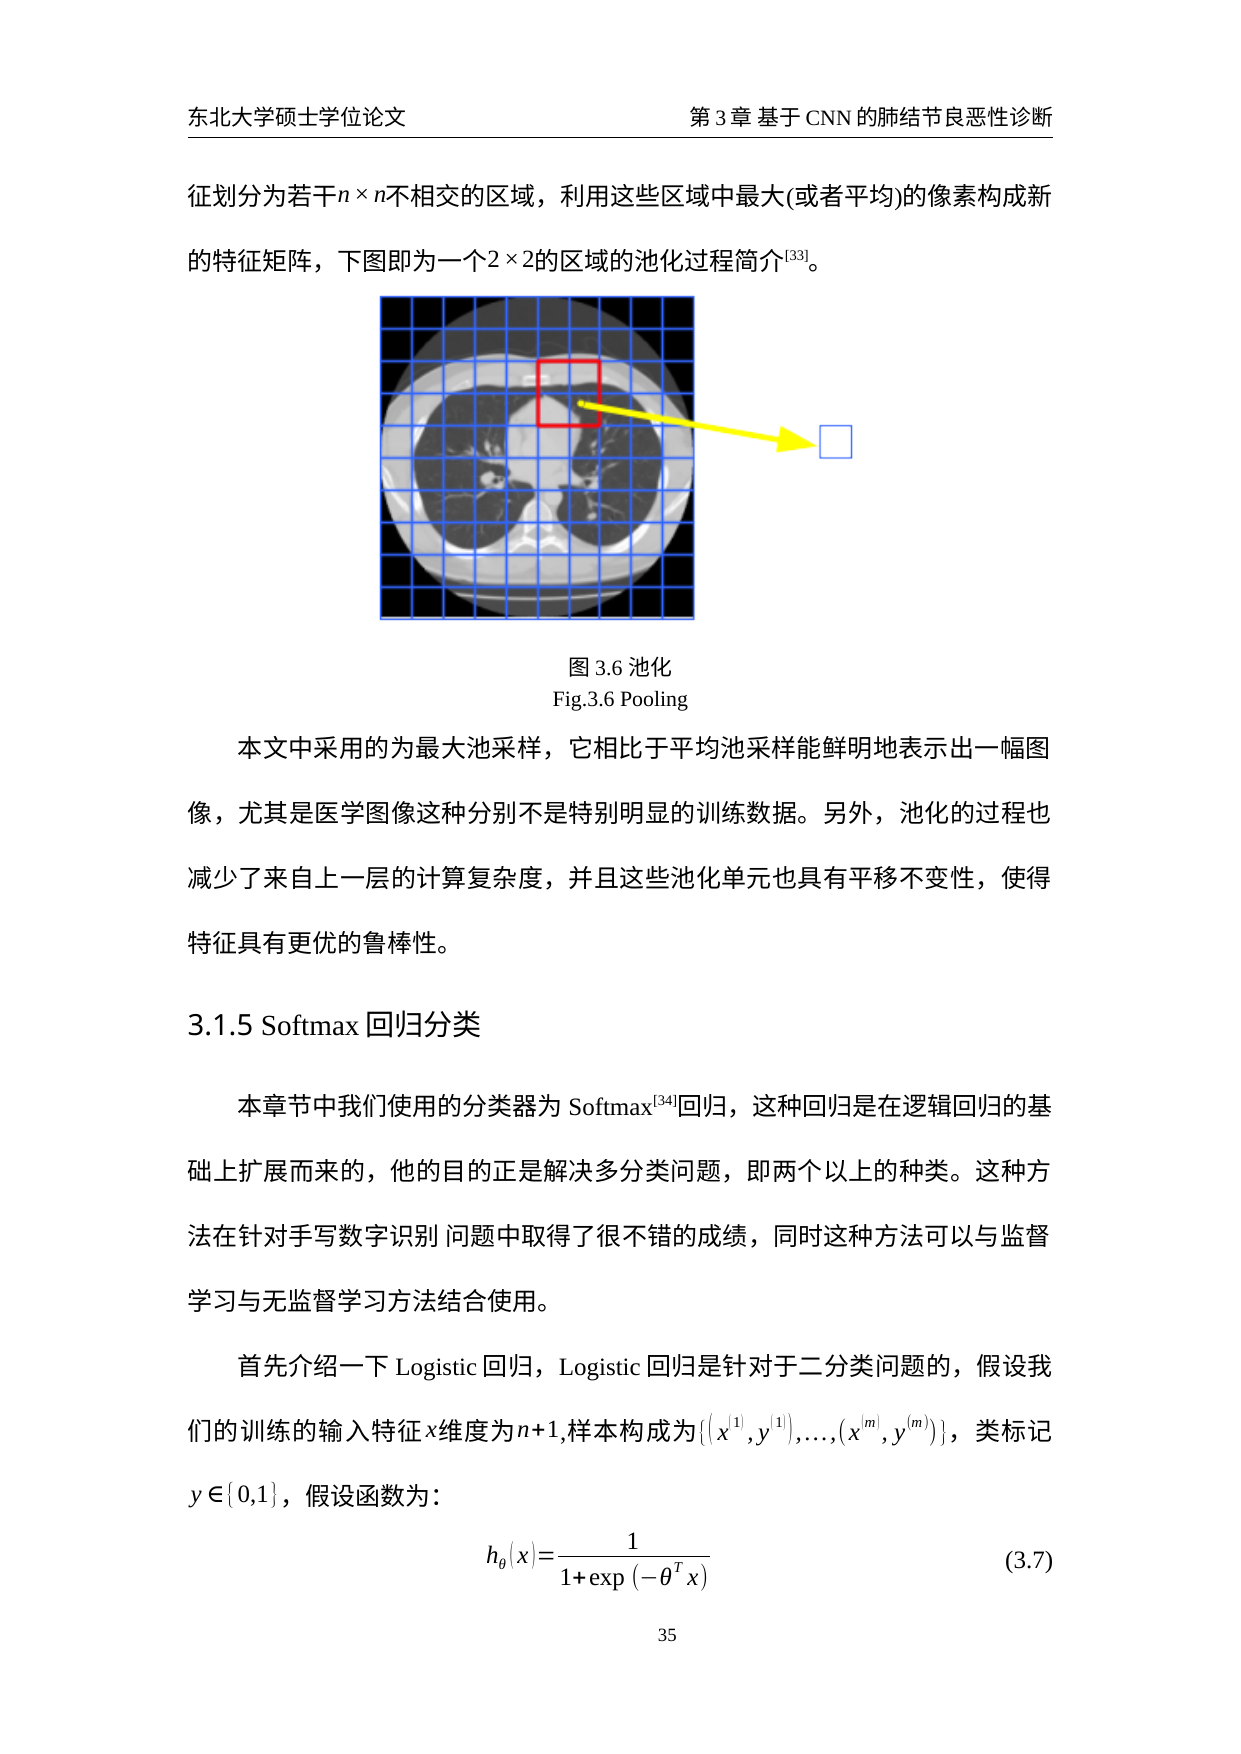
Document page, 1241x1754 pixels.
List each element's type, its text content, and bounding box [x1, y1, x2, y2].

text 本文中采用的为最大池采样，它相比于平均池采样能鲜明地表示出一幅图像，尤其是医学图像这种分别不是特别明显的训练数据。另外，池化的过程也减少了来自上一层的计算复杂度，并且这些池化单元也具有平移不变性，使得特征具有更优的鲁棒性。 [187, 714, 1053, 974]
text 本章节中我们使用的分类器为Softmax[34]回归，这种回归是在逻辑回归的基础上扩展而来的，他的目的正是解决多分类问题，即两个以上的种类。这种方法在针对手写数字识别 问题中取得了很不错的成绩，同时这种方法可以与监督学习与无监督学习方法结合使用。 [187, 1072, 1053, 1332]
text Fig.3.6 Pooling [187, 682, 1053, 714]
subtitle 3.1.5 Softmax回归分类 [187, 991, 1053, 1056]
text 图3.6 池化 [187, 649, 1053, 682]
text (3.7) [187, 1527, 1053, 1592]
text 首先介绍一下Logistic回归，Logistic回归是针对于二分类问题的，假设我们的训练的输入特征维度为,样本构成为，类标记，假设函数为： [187, 1332, 1053, 1527]
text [187, 162, 1053, 292]
